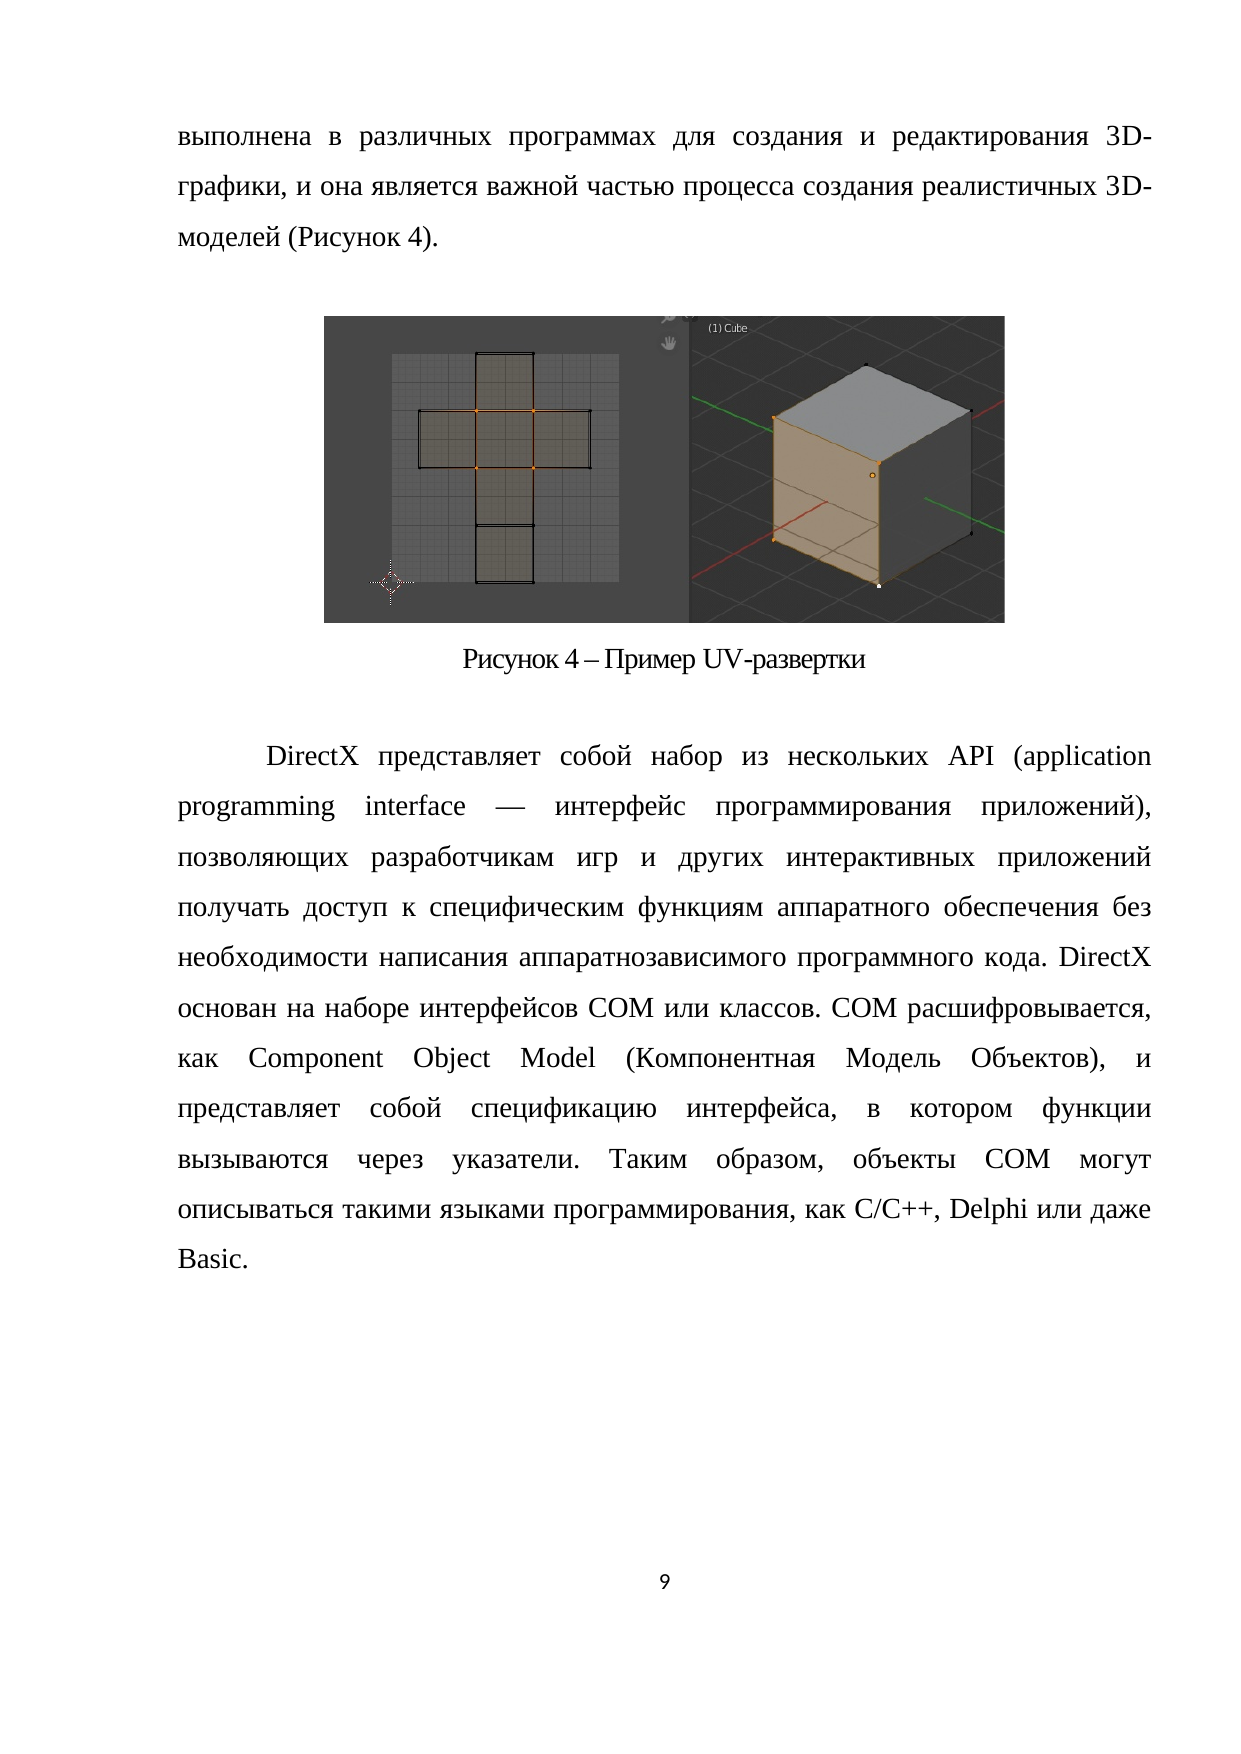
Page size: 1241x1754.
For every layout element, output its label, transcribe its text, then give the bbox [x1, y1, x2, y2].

text DirectX представляет собой набор из нескольких API (application programming interface — интерфейс программирования приложений), позволяющих разработчикам игр и других интерактивных приложений получать доступ к специфическим функциям аппаратного обеспечения без необходимости написания аппаратнозависимого программного кода. DirectX основан на наборе интерфейсов COM или классов. COM расшифровывается, как Component Object Model (Компонентная Модель Объектов), и представляет собой спецификацию интерфейса, в котором функции вызываются через указатели. Таким образом, объекты COM могут описываться такими языками программирования, как C/C++, Delphi или даже Basic. [177, 738, 1152, 1275]
title Рисунок 4 – Пример UV-развертки [177, 641, 1152, 674]
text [177, 118, 1152, 252]
picture [324, 316, 1005, 623]
